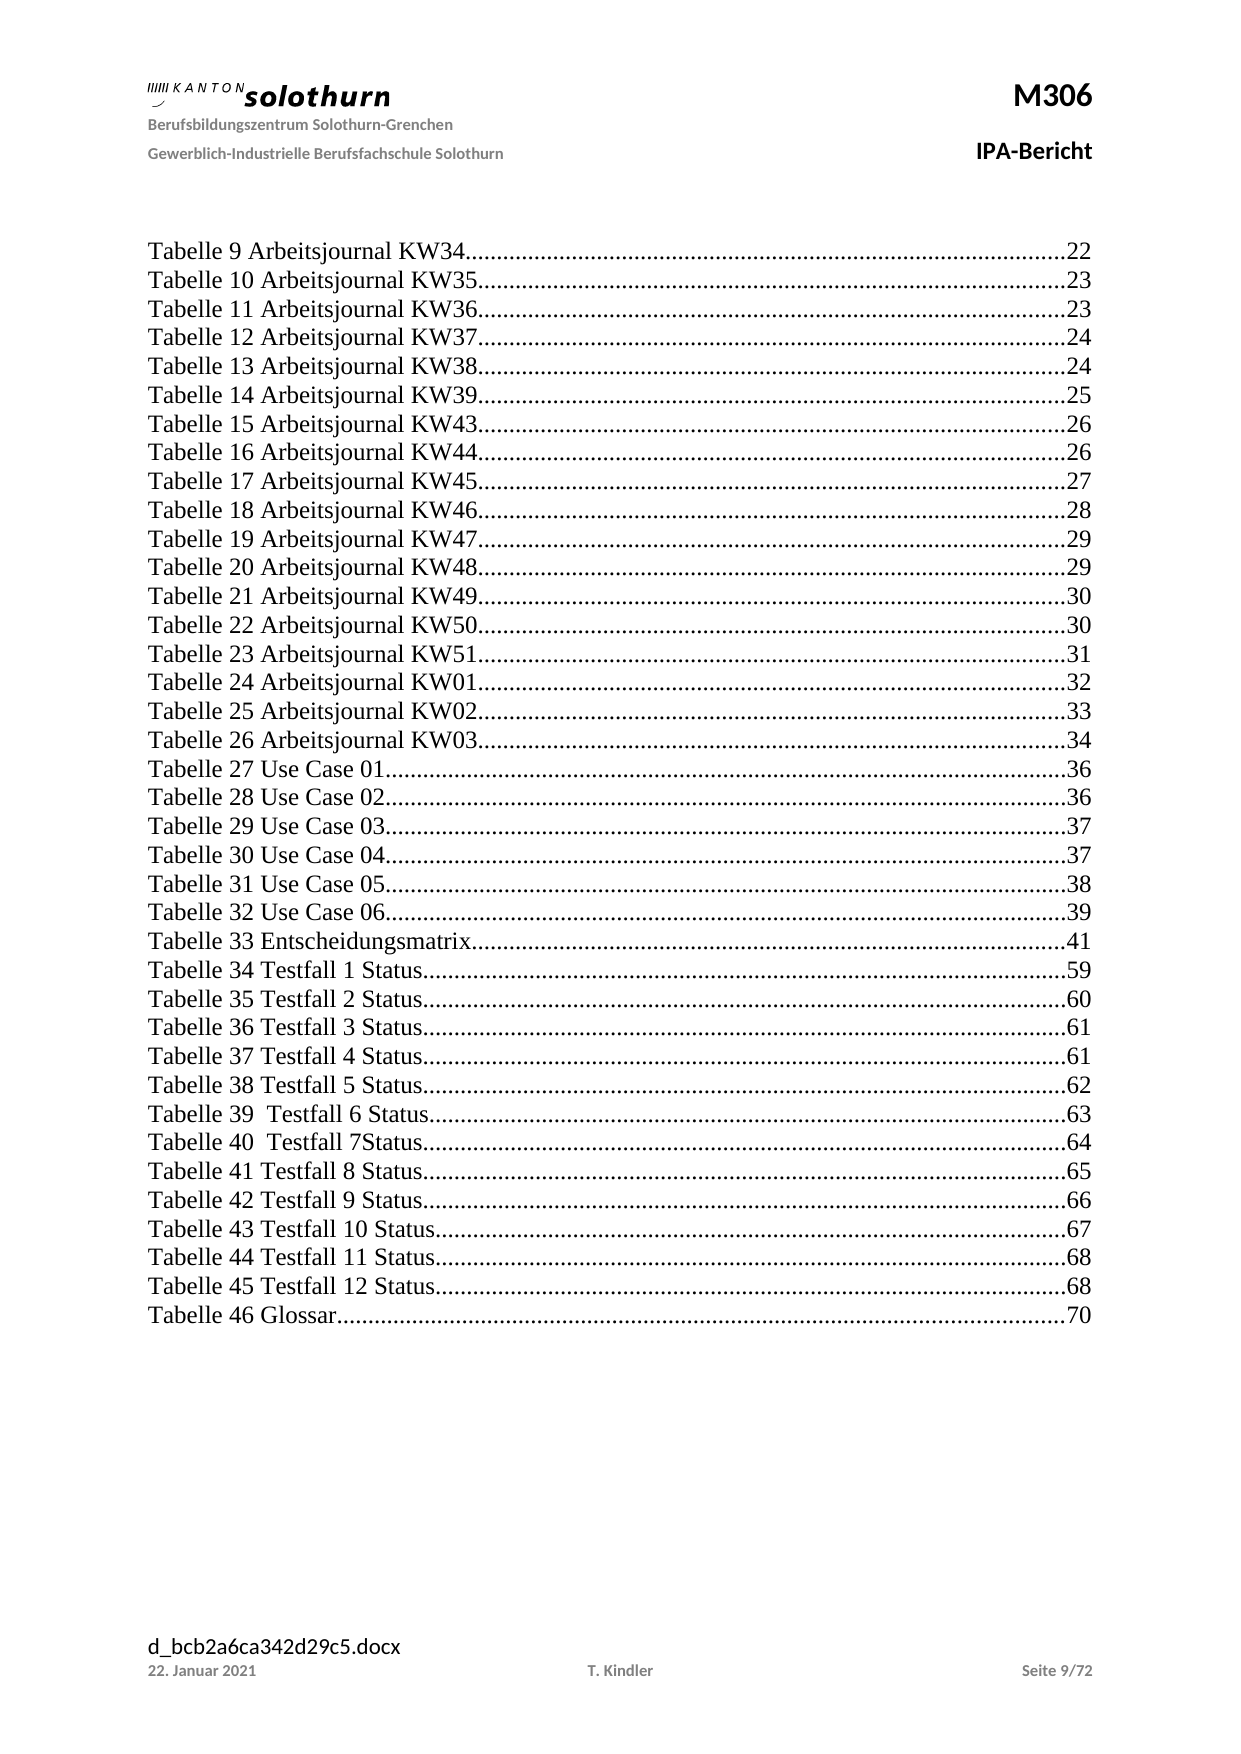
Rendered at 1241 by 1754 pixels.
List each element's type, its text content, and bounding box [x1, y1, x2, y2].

text Tabelle 26 Arbeitsjournal KW03 34 [148, 725, 1092, 754]
text Tabelle 24 Arbeitsjournal KW01 32 [148, 667, 1092, 696]
text Tabelle 36 Testfall 3 Status 61 [148, 1012, 1092, 1041]
text Tabelle 29 Use Case 03 37 [148, 811, 1092, 840]
text Tabelle 43 Testfall 10 Status 67 [148, 1214, 1092, 1242]
text Tabelle 12 Arbeitsjournal KW37 24 [148, 322, 1092, 351]
text Tabelle 46 Glossar 70 [148, 1300, 1092, 1329]
text Tabelle 38 Testfall 5 Status 62 [148, 1070, 1092, 1099]
text Tabelle 32 Use Case 06 39 [148, 897, 1092, 926]
text Tabelle 33 Entscheidungsmatrix 41 [148, 926, 1092, 955]
text Tabelle 41 Testfall 8 Status 65 [148, 1156, 1092, 1185]
text Tabelle 27 Use Case 01 36 [148, 754, 1092, 782]
text Tabelle 13 Arbeitsjournal KW38 24 [148, 351, 1092, 380]
text Tabelle 16 Arbeitsjournal KW44 26 [148, 437, 1092, 466]
text Tabelle 31 Use Case 05 38 [148, 869, 1092, 897]
text Tabelle 9 Arbeitsjournal KW34 22 [148, 236, 1092, 265]
text Tabelle 37 Testfall 4 Status 61 [148, 1041, 1092, 1070]
text Tabelle 11 Arbeitsjournal KW36 23 [148, 294, 1092, 322]
text Tabelle 34 Testfall 1 Status 59 [148, 955, 1092, 984]
text Tabelle 42 Testfall 9 Status 66 [148, 1185, 1092, 1214]
text Tabelle 25 Arbeitsjournal KW02 33 [148, 696, 1092, 725]
text Tabelle 23 Arbeitsjournal KW51 31 [148, 639, 1092, 667]
text Tabelle 22 Arbeitsjournal KW50 30 [148, 610, 1092, 639]
text Tabelle 19 Arbeitsjournal KW47 29 [148, 524, 1092, 552]
text Tabelle 40 Testfall 7Status 64 [148, 1127, 1092, 1156]
picture [147, 83, 390, 107]
text Tabelle 28 Use Case 02 36 [148, 782, 1092, 811]
text Tabelle 14 Arbeitsjournal KW39 25 [148, 380, 1092, 409]
text Tabelle 21 Arbeitsjournal KW49 30 [148, 581, 1092, 610]
text Tabelle 44 Testfall 11 Status 68 [148, 1242, 1092, 1271]
text Tabelle 17 Arbeitsjournal KW45 27 [148, 466, 1092, 495]
text Tabelle 15 Arbeitsjournal KW43 26 [148, 409, 1092, 437]
text Tabelle 20 Arbeitsjournal KW48 29 [148, 552, 1092, 581]
text Tabelle 18 Arbeitsjournal KW46 28 [148, 495, 1092, 524]
text Tabelle 30 Use Case 04 37 [148, 840, 1092, 869]
text Tabelle 39 Testfall 6 Status 63 [148, 1099, 1092, 1127]
text Tabelle 10 Arbeitsjournal KW35 23 [148, 265, 1092, 294]
text Tabelle 45 Testfall 12 Status 68 [148, 1271, 1092, 1300]
text Tabelle 35 Testfall 2 Status 60 [148, 984, 1092, 1012]
